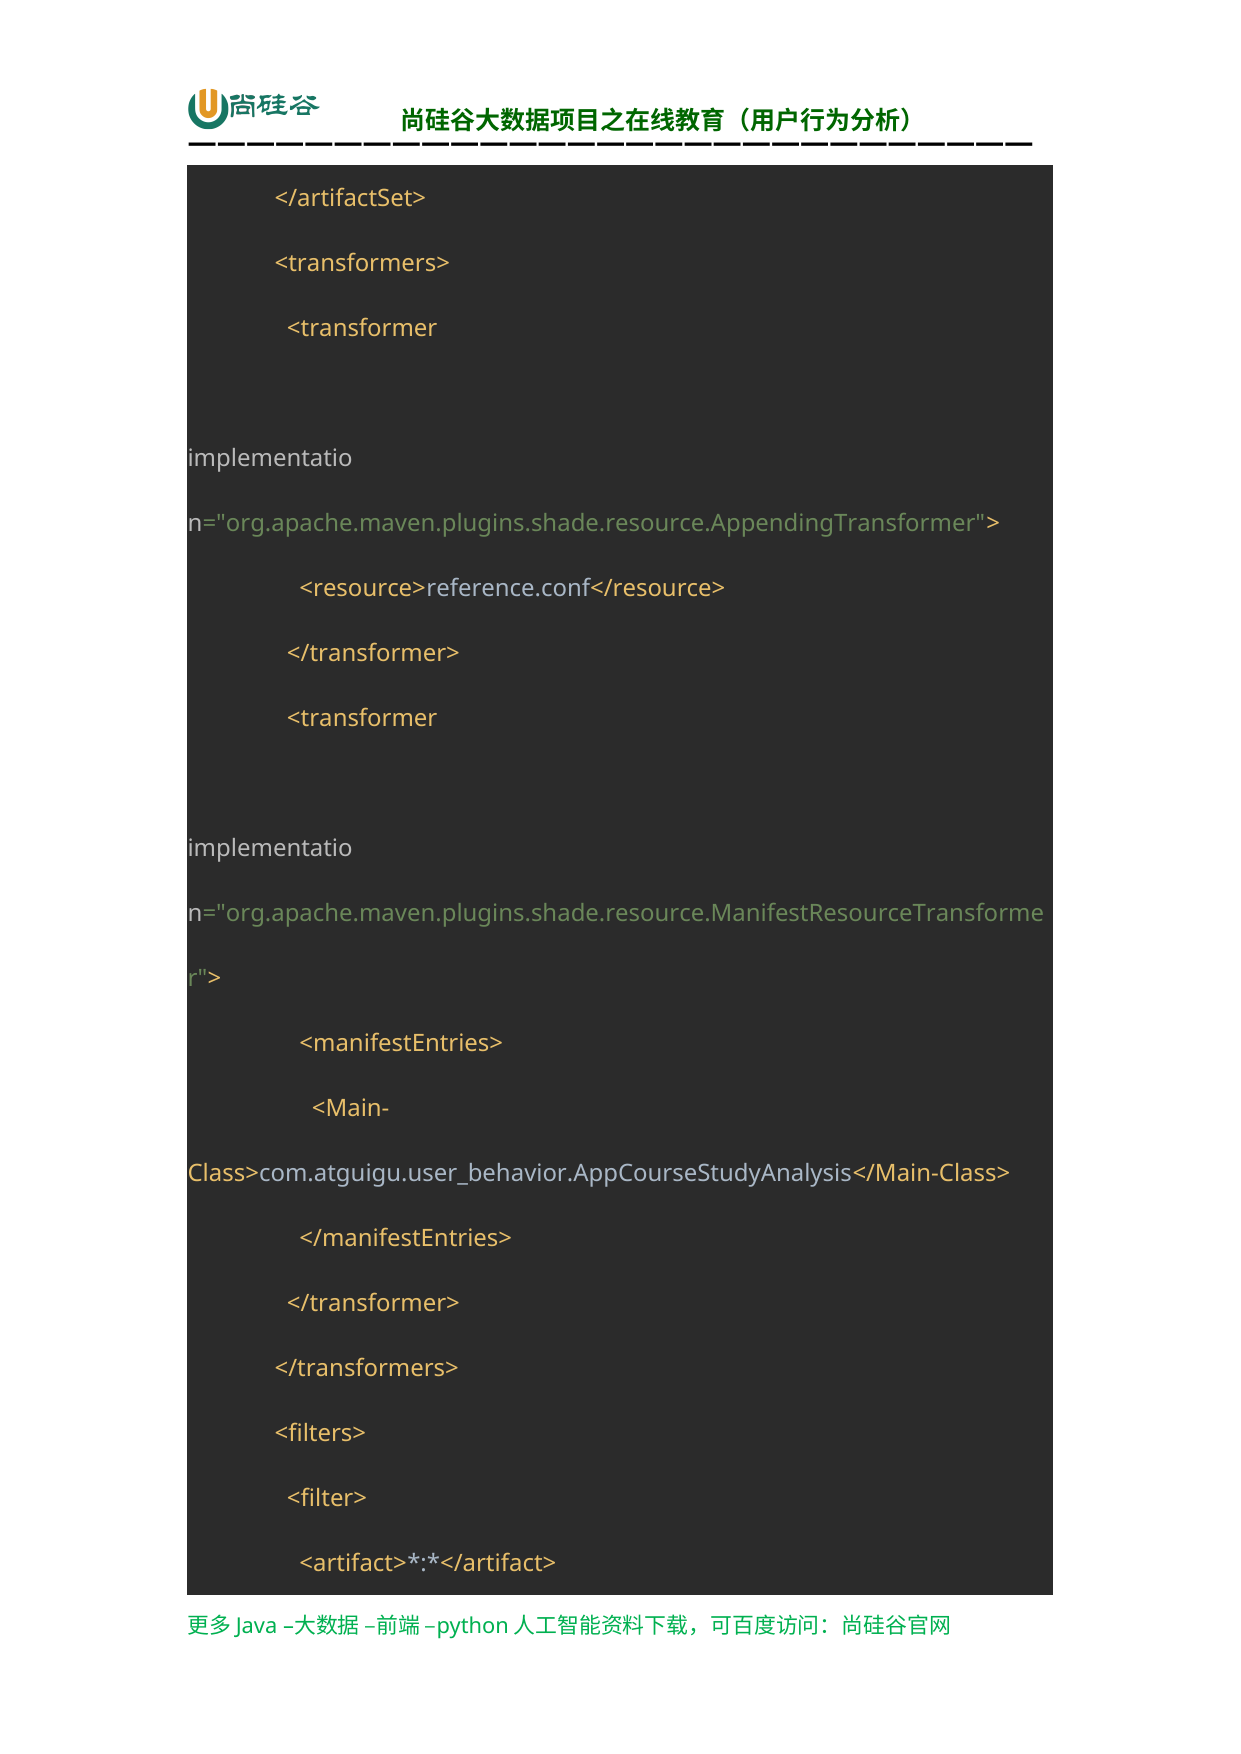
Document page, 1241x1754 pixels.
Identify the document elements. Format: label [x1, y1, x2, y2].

picture [187, 88, 321, 130]
text [187, 165, 1053, 1595]
